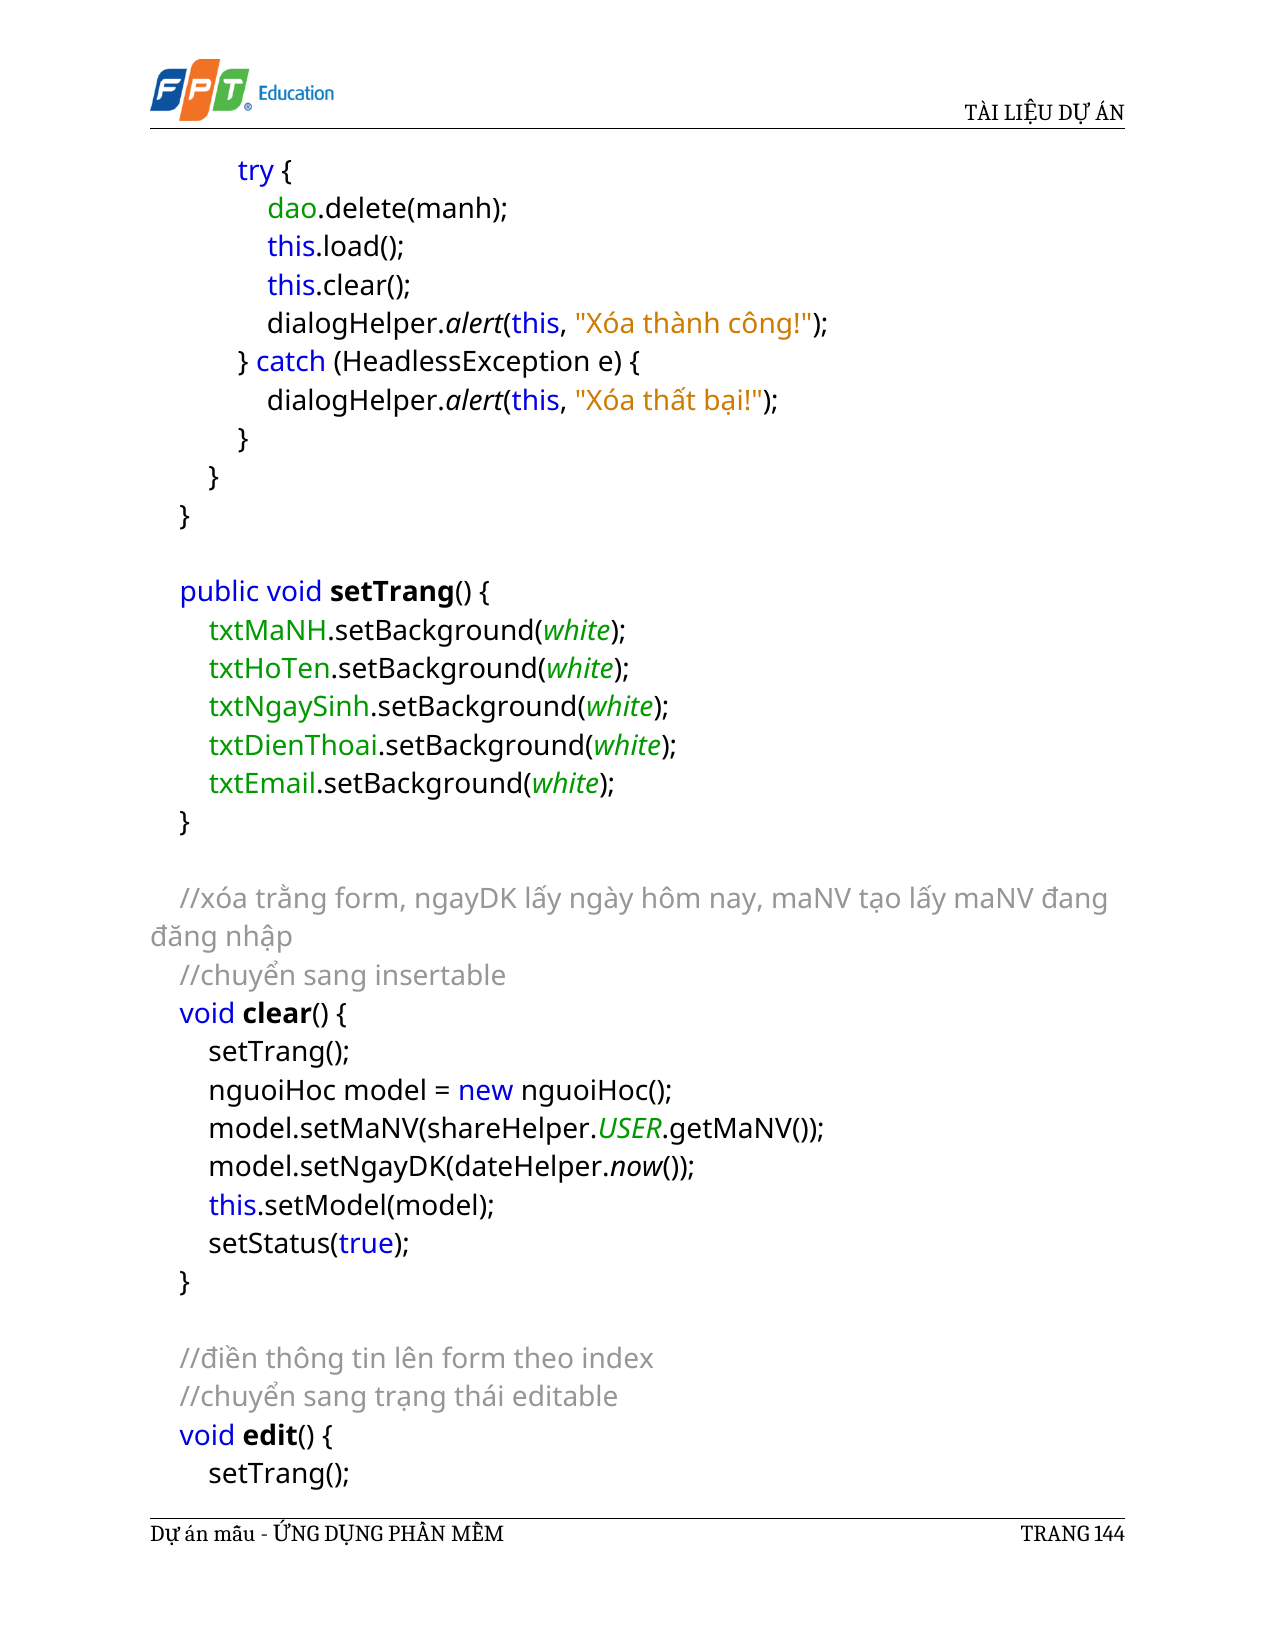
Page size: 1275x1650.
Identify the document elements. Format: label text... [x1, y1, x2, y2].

text model.setMaNV(shareHelper.USER.getMaNV()); [150, 1108, 1125, 1147]
text public void setTrang() { [150, 572, 1125, 610]
text dialogHelper.alert(this, "Xóa thành công!"); [150, 303, 1125, 342]
text } [150, 495, 1125, 533]
text nguoiHoc model = new nguoiHoc(); [150, 1070, 1125, 1108]
text //xóa trằng form, ngayDK lấy ngày hôm nay, maNV tạo lấy maNV đang đăng nhập [150, 878, 1125, 955]
text } catch (HeadlessException e) { [150, 342, 1125, 380]
text dialogHelper.alert(this, "Xóa thất bại!"); [150, 380, 1125, 418]
text //điền thông tin lên form theo index [150, 1338, 1125, 1377]
text } [150, 418, 1125, 457]
text } [150, 1262, 1125, 1300]
text txtMaNH.setBackground(white); [150, 610, 1125, 648]
text txtHoTen.setBackground(white); [150, 648, 1125, 687]
text this.load(); [150, 227, 1125, 265]
text setTrang(); [150, 1032, 1125, 1070]
text //chuyển sang trạng thái editable [150, 1377, 1125, 1415]
text txtEmail.setBackground(white); [150, 763, 1125, 802]
text setStatus(true); [150, 1223, 1125, 1262]
text txtDienThoai.setBackground(white); [150, 725, 1125, 763]
text } [150, 457, 1125, 495]
text void clear() { [150, 993, 1125, 1032]
text txtNgaySinh.setBackground(white); [150, 687, 1125, 725]
text void edit() { [150, 1415, 1125, 1453]
picture [150, 59, 336, 121]
text //chuyển sang insertable [150, 955, 1125, 993]
text model.setNgayDK(dateHelper.now()); [150, 1147, 1125, 1185]
text this.clear(); [150, 265, 1125, 303]
text setTrang(); [150, 1453, 1125, 1492]
text } [150, 802, 1125, 840]
text try { [150, 150, 1125, 188]
text dao.delete(manh); [150, 188, 1125, 227]
text this.setModel(model); [150, 1185, 1125, 1223]
